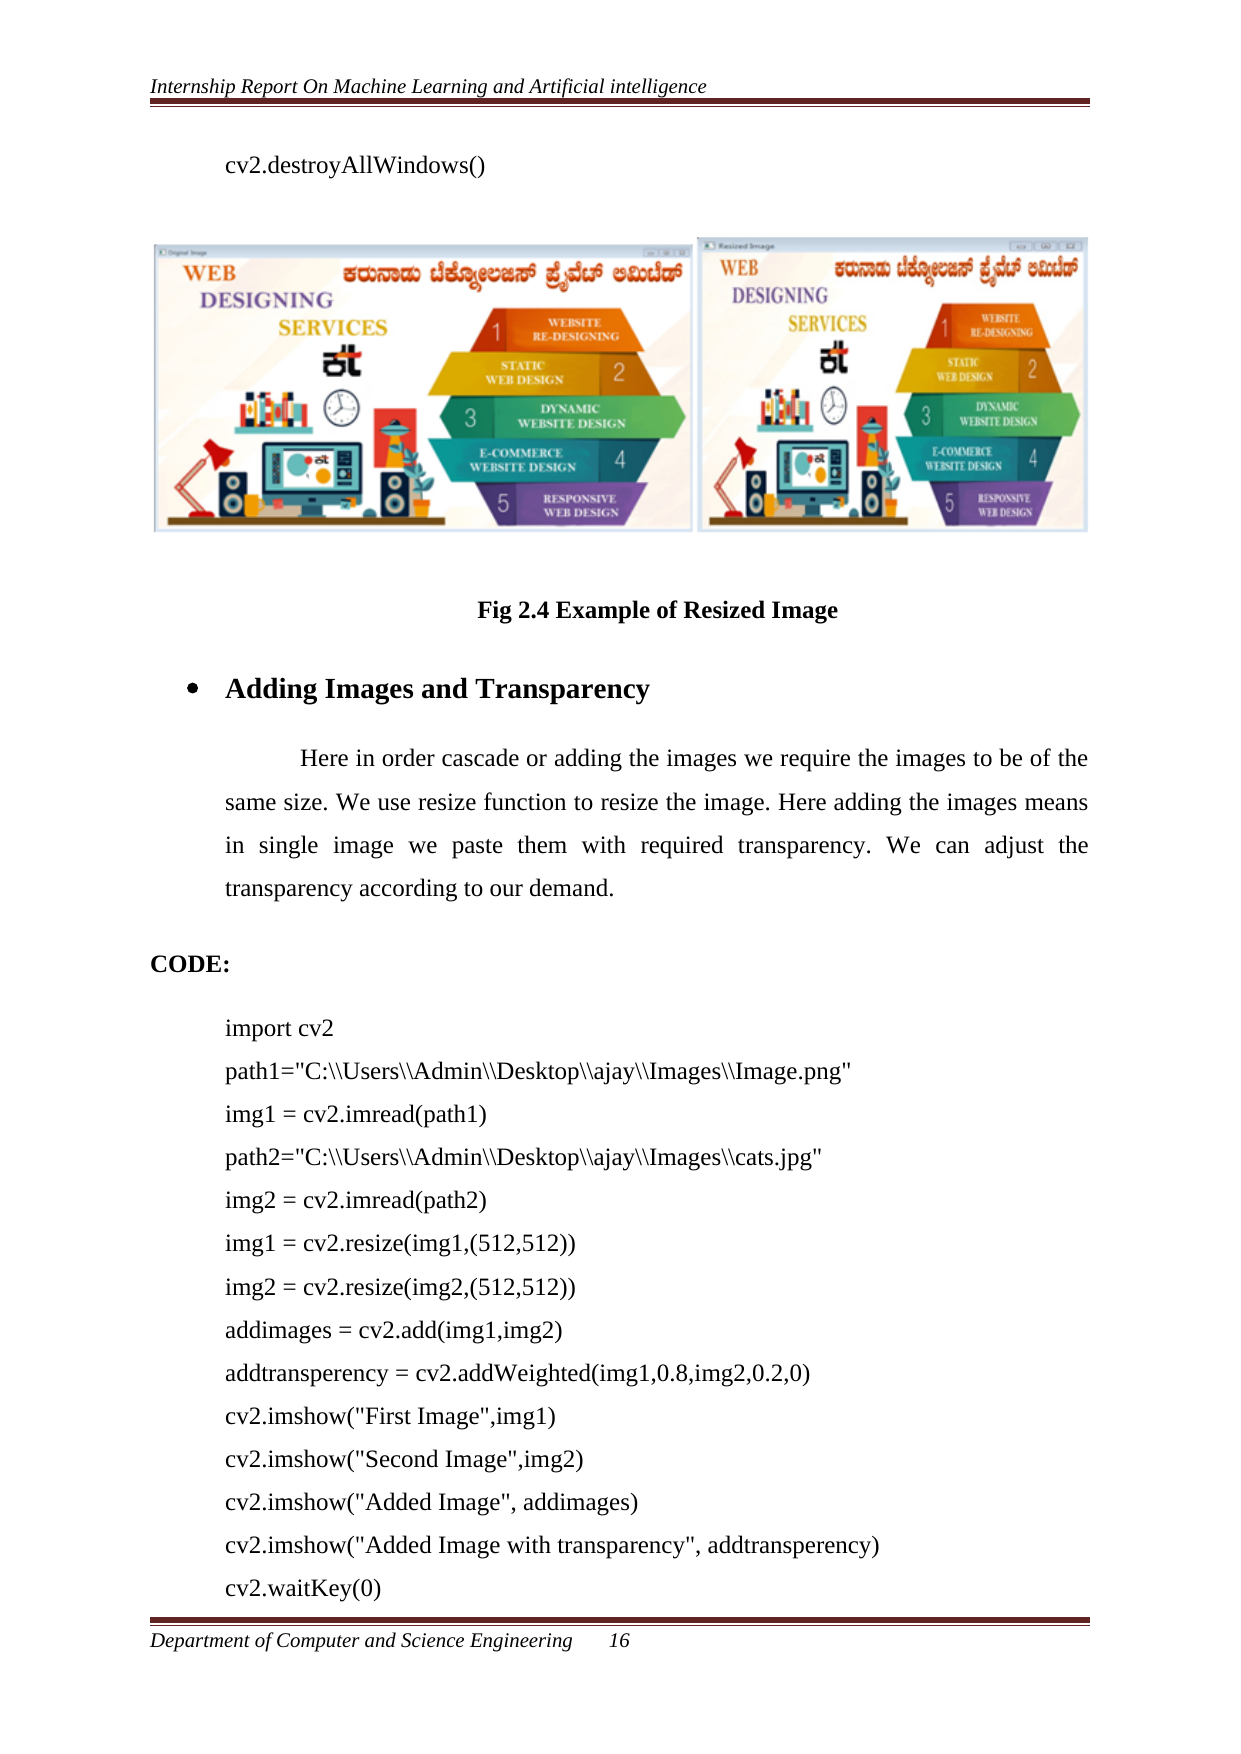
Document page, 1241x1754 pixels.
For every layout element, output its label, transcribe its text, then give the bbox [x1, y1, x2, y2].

text addimages = cv2.add(img1,img2) [225, 1315, 1090, 1343]
list Here in order cascade or adding the images we require the images to be of the same size. We use resize function to resize the image. Here adding the images means in single image we paste them with required transparency. We can adjust the transparency according to our demand. [225, 743, 1090, 902]
text img2 = cv2.imread(path2) [225, 1185, 1090, 1214]
text cv2.imshow("First Image",img1) [225, 1401, 1090, 1430]
text CODE: [150, 949, 1090, 978]
text img1 = cv2.resize(img1,(512,512)) [225, 1228, 1090, 1257]
text import cv2 [225, 1013, 1090, 1042]
text cv2.destroyAllWindows() [150, 150, 1090, 179]
text path2="C:\\Users\\Admin\\Desktop\\ajay\\Images\\cats.jpg" [225, 1142, 1090, 1171]
text cv2.imshow("Second Image",img2) [225, 1444, 1090, 1473]
text cv2.imshow("Added Image", addimages) [225, 1487, 1090, 1516]
picture [150, 236, 1091, 538]
text cv2.waitKey(0) [225, 1573, 1090, 1602]
text img2 = cv2.resize(img2,(512,512)) [225, 1272, 1090, 1300]
text img1 = cv2.imread(path1) [225, 1099, 1090, 1128]
text addtransperency = cv2.addWeighted(img1,0.8,img2,0.2,0) [225, 1358, 1090, 1387]
text path1="C:\\Users\\Admin\\Desktop\\ajay\\Images\\Image.png" [225, 1056, 1090, 1085]
list Fig 2.4 Example of Resized Image [225, 595, 1090, 624]
list Adding Images and Transparency [187, 671, 1090, 705]
text cv2.imshow("Added Image with transparency", addtransperency) [225, 1530, 1090, 1559]
